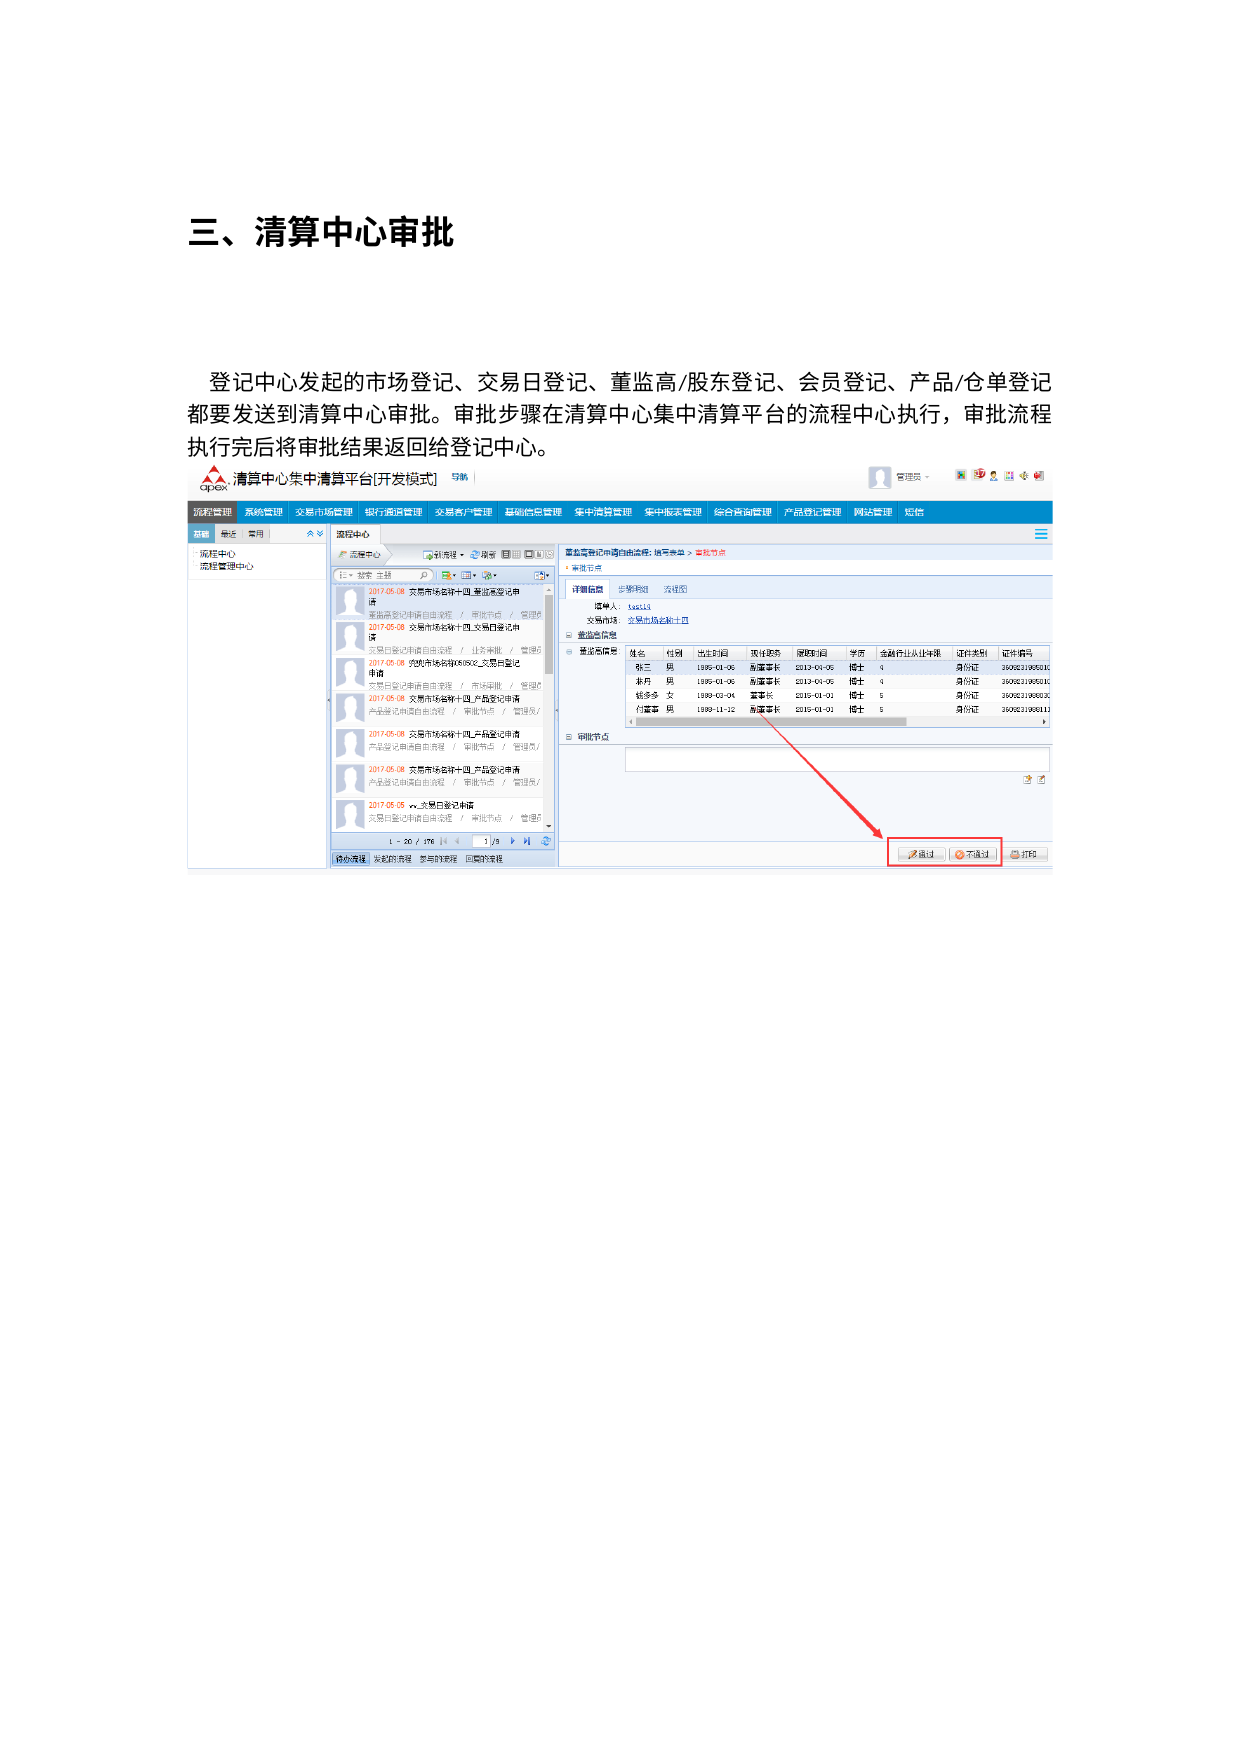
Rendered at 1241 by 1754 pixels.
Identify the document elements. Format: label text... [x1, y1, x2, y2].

picture [516, 509, 535, 515]
picture [187, 461, 1053, 875]
subtitle 清算中心审批 [187, 197, 1053, 262]
picture [749, 509, 760, 515]
picture [306, 509, 313, 515]
picture [393, 509, 402, 515]
text 登记中心发起的市场登记、交易日登记、董监高/股东登记、会员登记、产品/仓单登记都要发送到清算中心审批。审批步骤在清算中心集中清算平台的流程中心执行，审批流程执行完后将审批结果返回给登记中心。 [187, 364, 1053, 461]
picture [326, 509, 340, 515]
picture [595, 509, 602, 515]
picture [855, 509, 863, 515]
